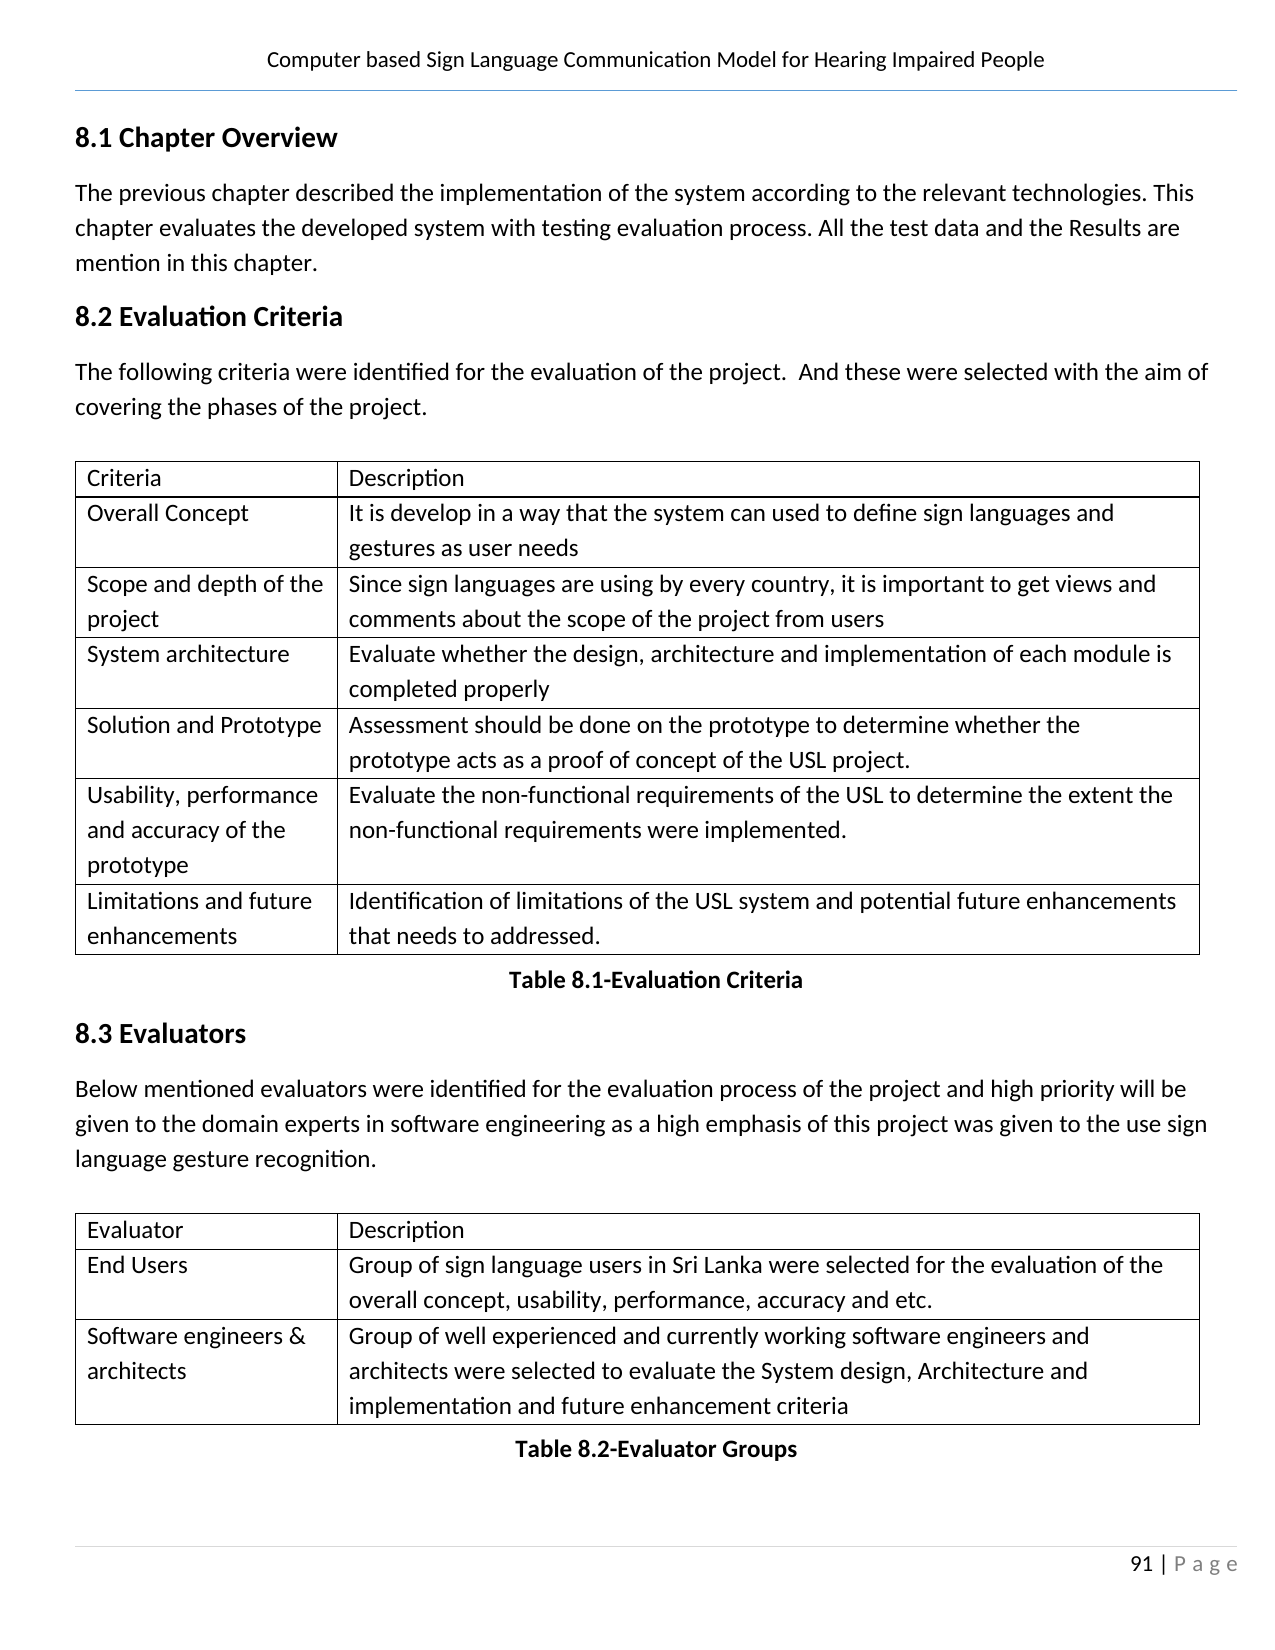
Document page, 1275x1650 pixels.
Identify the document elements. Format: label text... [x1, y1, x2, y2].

text 8.3 Evaluators [75, 1015, 1237, 1051]
table_cell Usability, performance and accuracy of the prototype [76, 779, 337, 884]
table_cell Group of well experienced and currently working software engineers and architects were selected to evaluate the System design, Architecture and implementation and future enhancement criteria [338, 1320, 1199, 1424]
text Table 8.2-Evaluator Groups [75, 1434, 1237, 1464]
table_cell Evaluate the non-functional requirements of the USL to determine the extent the non-functional requirements were implemented. [338, 779, 1199, 884]
text The following criteria were identified for the evaluation of the project. And these were selected with the aim of covering the phases of the project. [75, 356, 1237, 422]
table_cell End Users [76, 1250, 337, 1319]
table_cell System architecture [76, 638, 337, 708]
table_cell Overall Concept [76, 498, 337, 567]
table_cell Scope and depth of the project [76, 568, 337, 637]
table_cell Identification of limitations of the USL system and potential future enhancements that needs to addressed. [338, 885, 1199, 954]
table_cell Evaluate whether the design, architecture and implementation of each module is completed properly [338, 638, 1199, 708]
table_header Description [338, 1214, 1199, 1248]
table_cell Assessment should be done on the prototype to determine whether the prototype acts as a proof of concept of the USL project. [338, 709, 1199, 778]
text The previous chapter described the implementation of the system according to the relevant technologies. This chapter evaluates the developed system with testing evaluation process. All the test data and the Results are mention in this chapter. [75, 177, 1237, 277]
table_header Description [338, 462, 1199, 496]
text Below mentioned evaluators were identified for the evaluation process of the project and high priority will be given to the domain experts in software engineering as a high emphasis of this project was given to the use sign language gesture recognition. [75, 1073, 1237, 1173]
table_header Criteria [76, 462, 337, 496]
text Table 8.1-Evaluation Criteria [75, 964, 1237, 994]
table_header Evaluator [76, 1214, 337, 1248]
table_cell It is develop in a way that the system can used to define sign languages and gestures as user needs [338, 498, 1199, 567]
table_cell Since sign languages are using by every country, it is important to get views and comments about the scope of the project from users [338, 568, 1199, 637]
table_cell Group of sign language users in Sri Lanka were selected for the evaluation of the overall concept, usability, performance, accuracy and etc. [338, 1250, 1199, 1319]
table_cell Limitations and future enhancements [76, 885, 337, 954]
table_cell Software engineers & architects [76, 1320, 337, 1424]
table_cell Solution and Prototype [76, 709, 337, 778]
text 8.1 Chapter Overview [75, 119, 1237, 155]
text 8.2 Evaluation Criteria [75, 298, 1237, 334]
